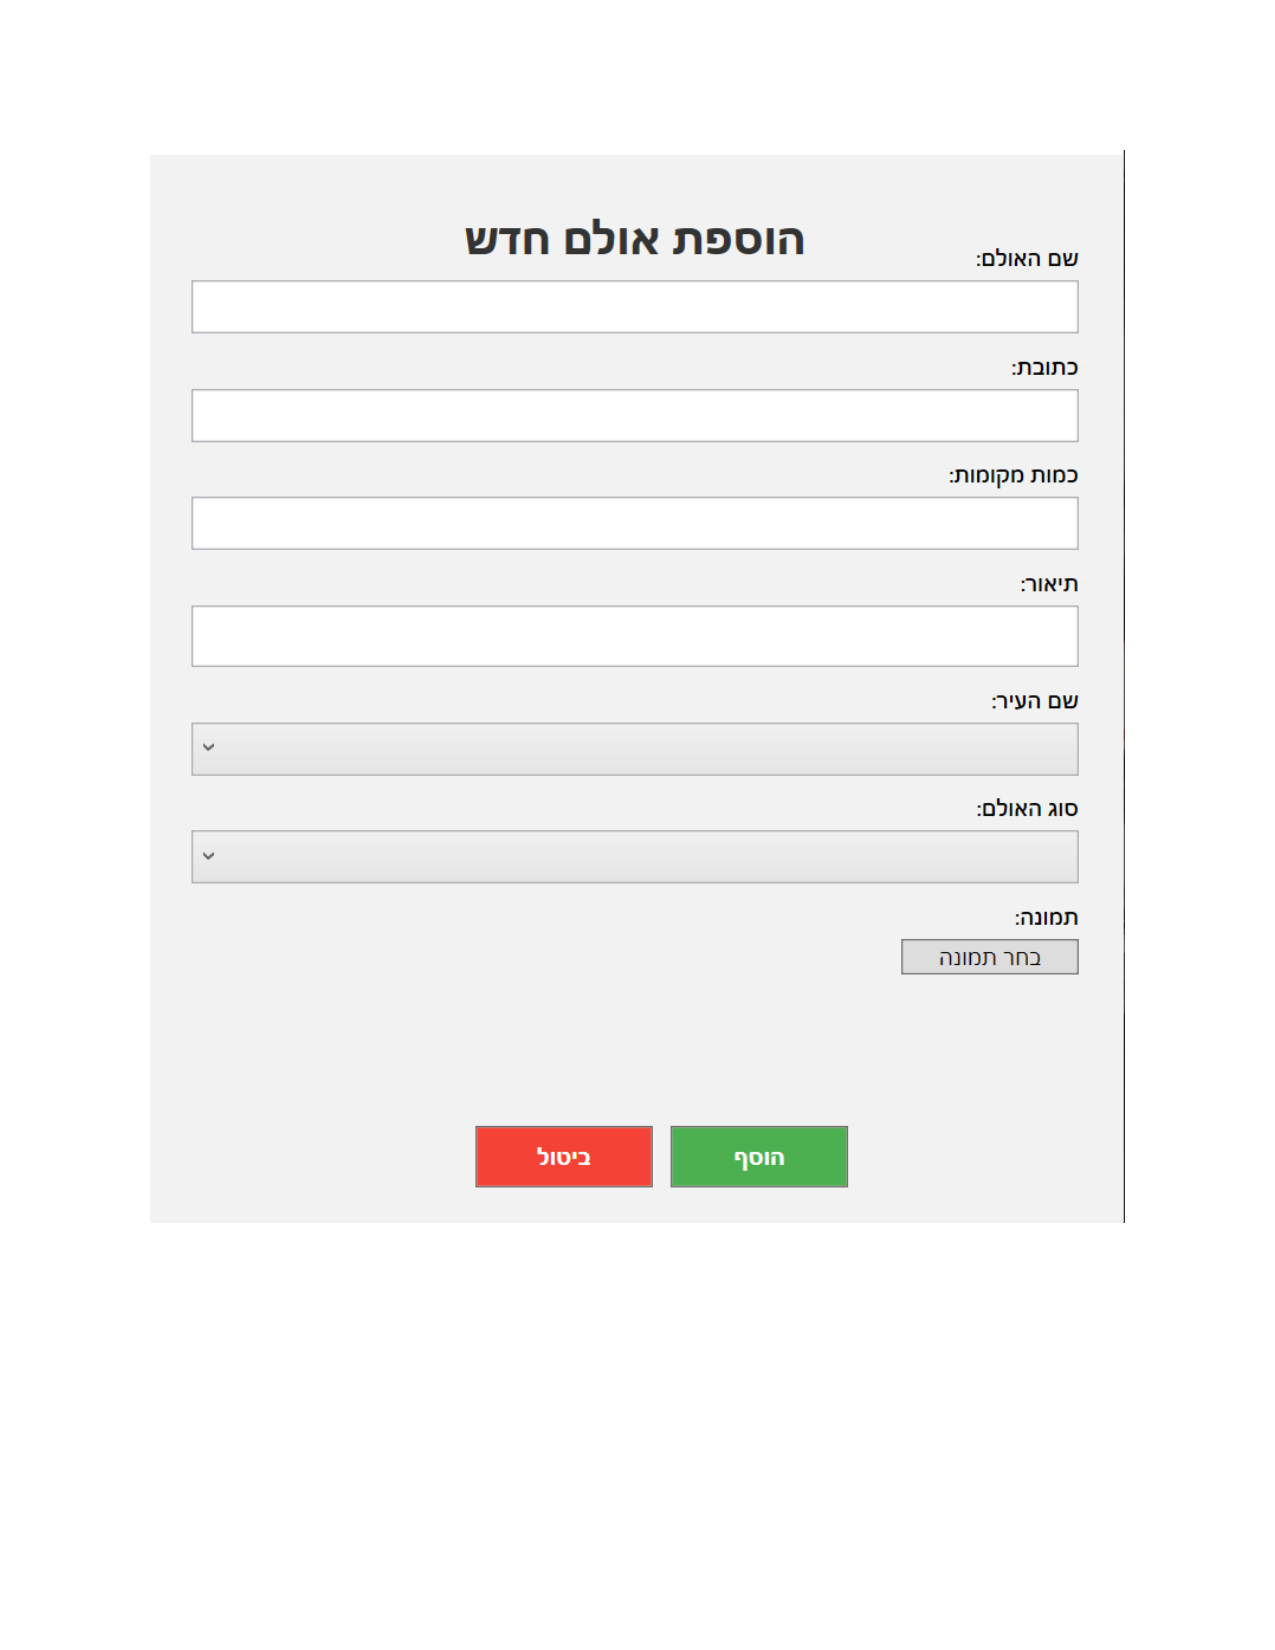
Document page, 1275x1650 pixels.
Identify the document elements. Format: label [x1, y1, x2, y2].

picture [150, 150, 1125, 1223]
